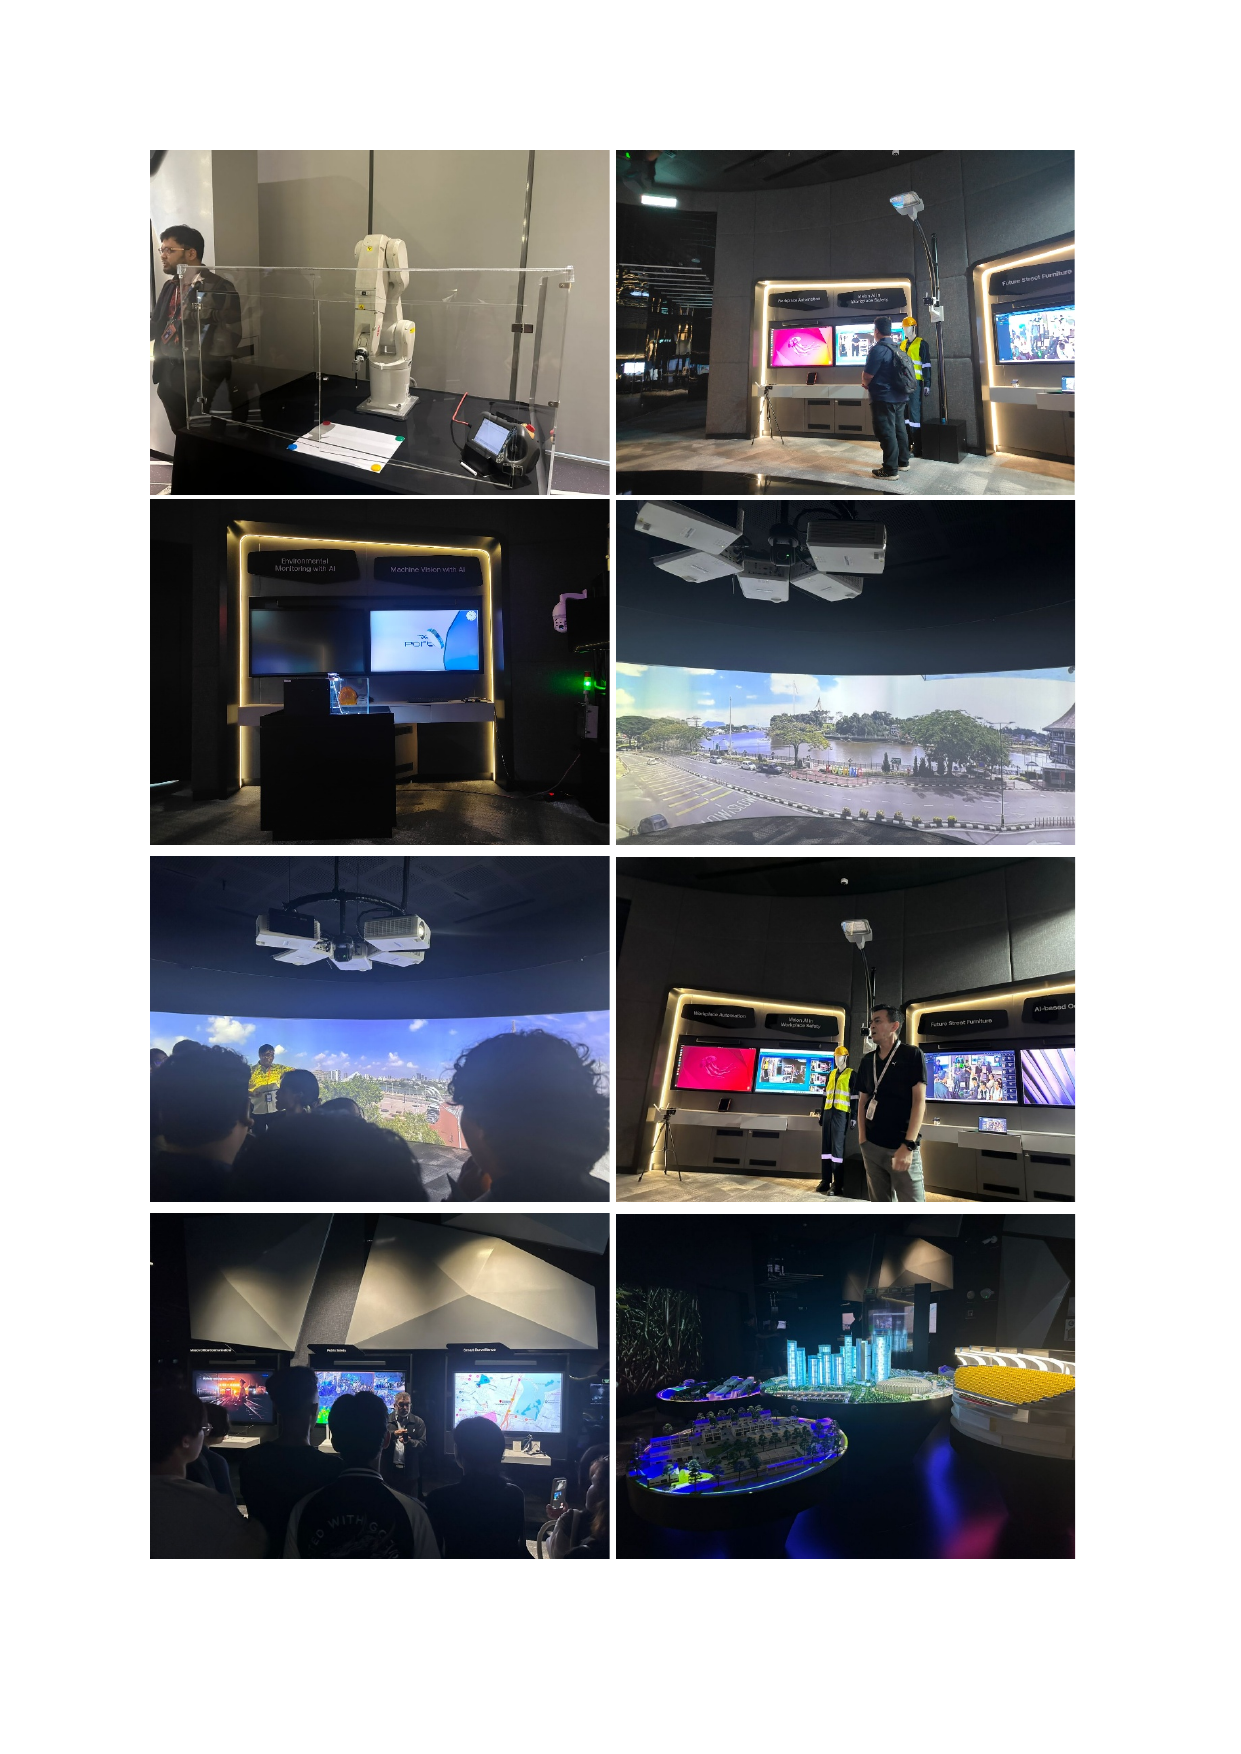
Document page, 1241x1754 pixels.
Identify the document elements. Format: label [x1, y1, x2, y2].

picture [150, 1213, 610, 1559]
picture [616, 857, 1076, 1202]
picture [616, 500, 1076, 845]
picture [616, 1214, 1076, 1559]
picture [616, 150, 1075, 495]
picture [150, 150, 610, 495]
picture [150, 499, 610, 845]
picture [150, 856, 610, 1202]
